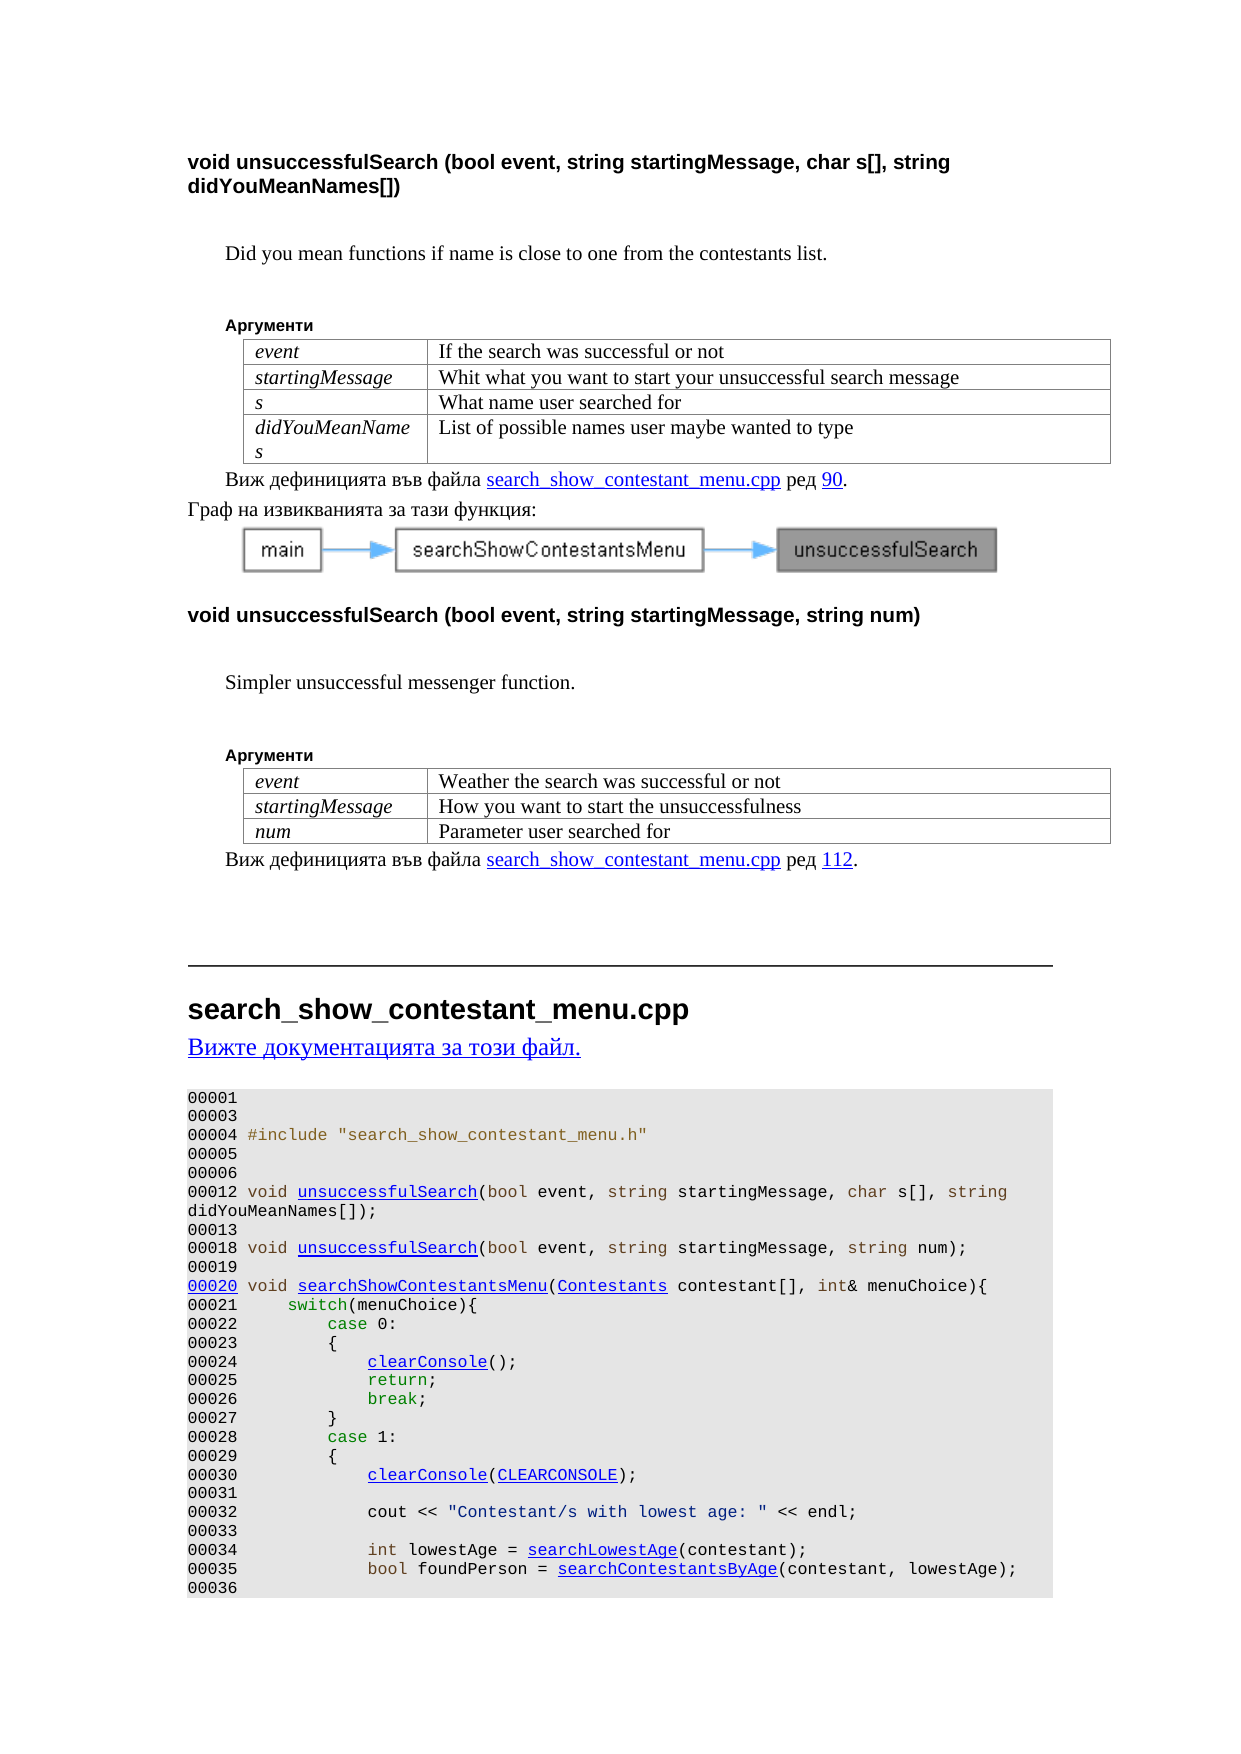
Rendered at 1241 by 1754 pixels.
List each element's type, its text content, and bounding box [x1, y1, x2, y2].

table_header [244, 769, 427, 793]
text Вижте документацията за този файл. [187, 1032, 1053, 1060]
text 00029 { [187, 1447, 1053, 1466]
text 00032 cout << "Contestant/s with lowest age: " << endl; [187, 1504, 1053, 1523]
text 00027 } [187, 1410, 1053, 1428]
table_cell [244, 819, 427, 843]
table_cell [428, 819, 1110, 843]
text 00003 [187, 1108, 1053, 1127]
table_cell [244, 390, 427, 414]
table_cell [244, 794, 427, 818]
text 00023 { [187, 1334, 1053, 1353]
text 00036 [187, 1579, 1053, 1598]
subtitle Аргументи [225, 316, 1053, 335]
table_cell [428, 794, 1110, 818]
picture [236, 521, 1005, 579]
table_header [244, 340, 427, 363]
text 00005 [187, 1146, 1053, 1164]
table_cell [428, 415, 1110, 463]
subtitle Аргументи [225, 746, 1053, 765]
text 00030 clearConsole(CLEARCONSOLE); [187, 1466, 1053, 1485]
text 00024 clearConsole(); [187, 1353, 1053, 1372]
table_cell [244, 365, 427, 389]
text 00025 return; [187, 1372, 1053, 1391]
subtitle search_show_contestant_menu.cpp [187, 992, 1053, 1025]
list Simpler unsuccessful messenger function. [225, 670, 1053, 694]
text 00035 bool foundPerson = searchContestantsByAge(contestant, lowestAge); [187, 1561, 1053, 1579]
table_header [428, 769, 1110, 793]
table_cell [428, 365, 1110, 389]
list Did you mean functions if name is close to one from the contestants list. [225, 241, 1053, 265]
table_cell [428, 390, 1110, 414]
text 00006 [187, 1164, 1053, 1183]
text 00033 [187, 1523, 1053, 1542]
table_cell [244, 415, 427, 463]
text 00020 void searchShowContestantsMenu(Contestants contestant[], int& menuChoice){ [187, 1278, 1053, 1297]
subtitle void unsuccessfulSearch (bool event, string startingMessage, string num) [187, 603, 1053, 627]
list Виж дефиницията във файла search_show_contestant_menu.cpp ред 90. [225, 467, 1053, 491]
text 00034 int lowestAge = searchLowestAge(contestant); [187, 1542, 1053, 1561]
text 00004 #include "search_show_contestant_menu.h" [187, 1127, 1053, 1146]
text 00021 switch(menuChoice){ [187, 1297, 1053, 1315]
text 00022 case 0: [187, 1315, 1053, 1334]
text 00028 case 1: [187, 1428, 1053, 1447]
text 00012 void unsuccessfulSearch(bool event, string startingMessage, char s[], string didYouMeanNames[]); [187, 1183, 1053, 1221]
text 00018 void unsuccessfulSearch(bool event, string startingMessage, string num); [187, 1240, 1053, 1259]
text Граф на извикванията за тази функция: [187, 497, 1053, 521]
text 00026 break; [187, 1391, 1053, 1410]
text 00013 [187, 1221, 1053, 1240]
subtitle void unsuccessfulSearch (bool event, string startingMessage, char s[], string didYouMeanNames[]) [187, 150, 1053, 198]
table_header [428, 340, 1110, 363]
text 00031 [187, 1485, 1053, 1504]
text 00019 [187, 1259, 1053, 1278]
text 00001 [187, 1089, 1053, 1108]
list Виж дефиницията във файла search_show_contestant_menu.cpp ред 112. [225, 847, 1053, 871]
